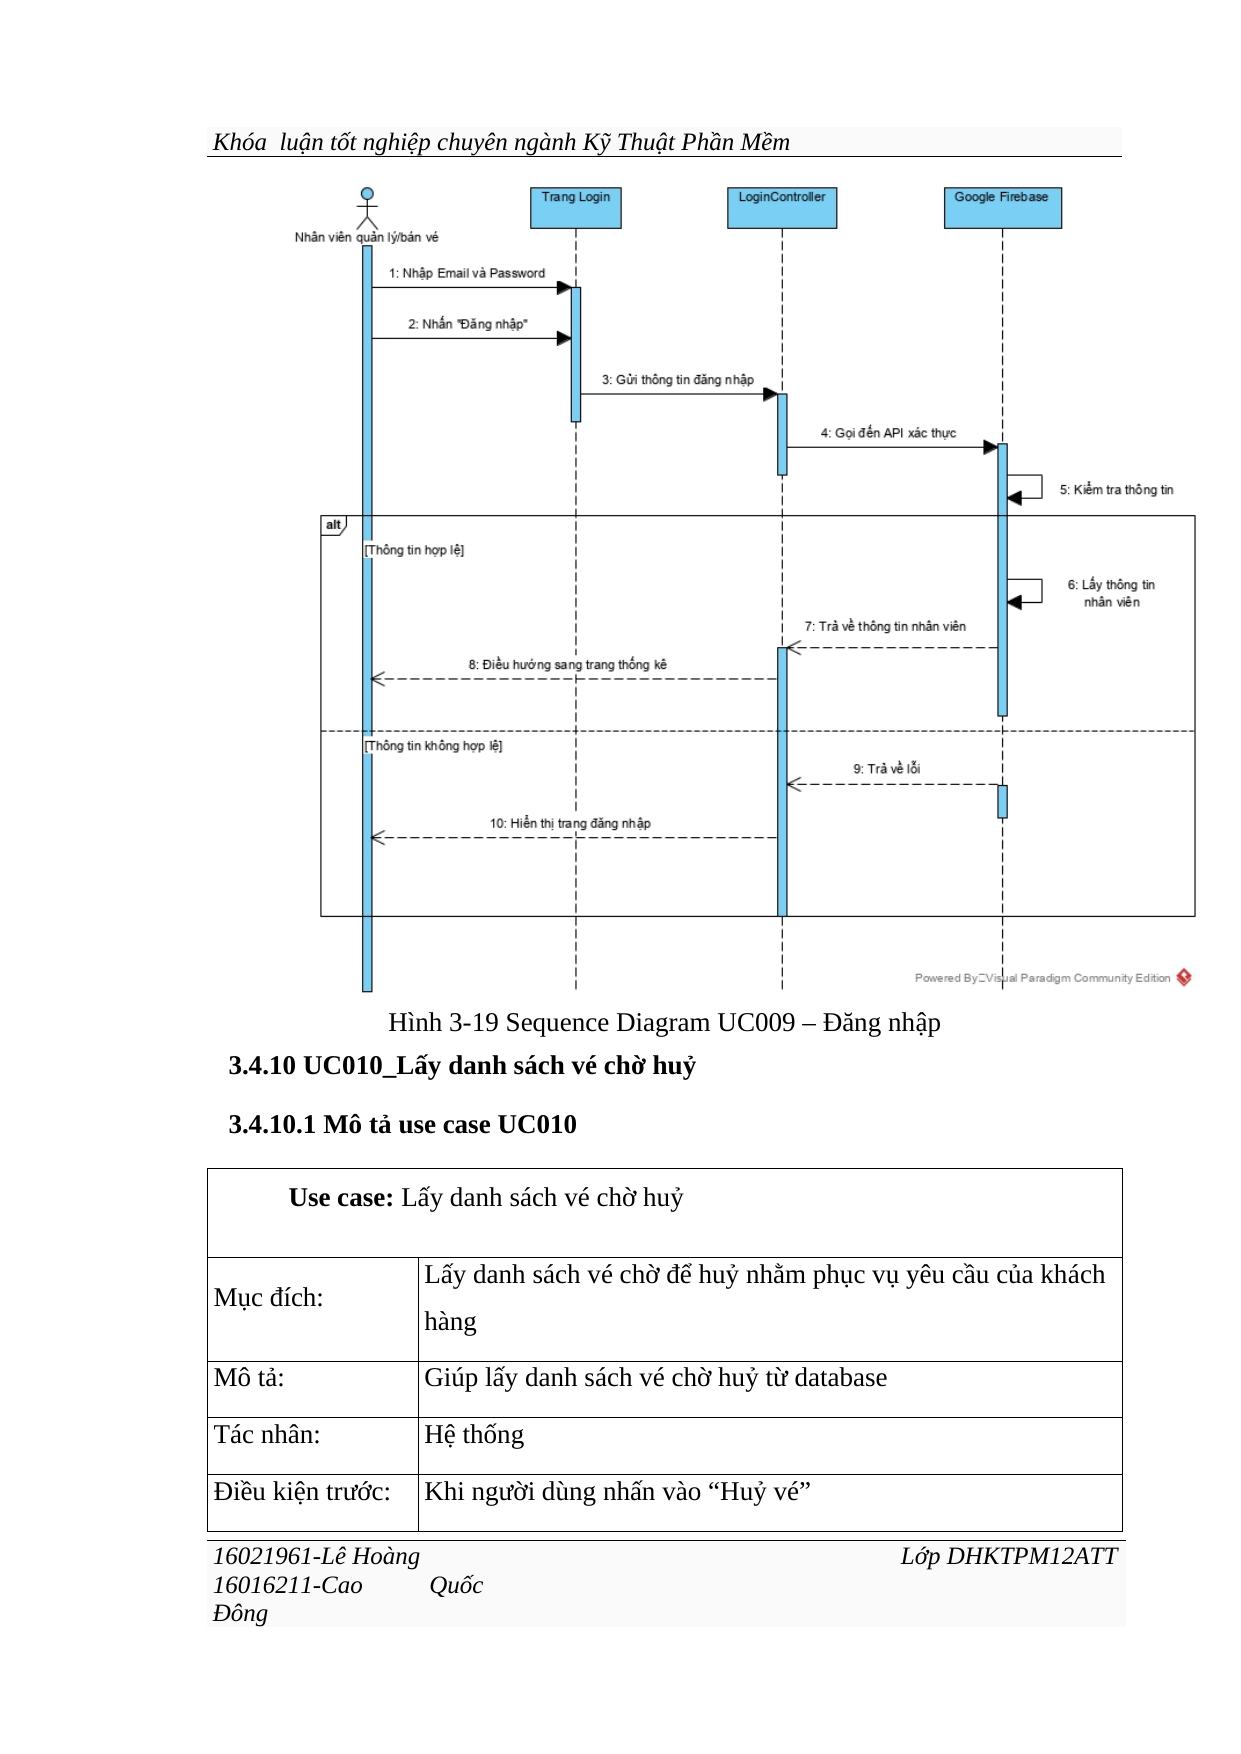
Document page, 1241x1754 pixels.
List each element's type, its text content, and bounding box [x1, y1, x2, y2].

table_cell Hệ thống [419, 1418, 1122, 1474]
table_cell Mục đích: [208, 1258, 418, 1361]
subtitle UC010_Lấy danh sách vé chờ huỷ [228, 1049, 1122, 1081]
table_cell Khi người dùng nhấn vào “Huỷ vé” [419, 1475, 1122, 1531]
picture [281, 185, 1198, 997]
table_cell Điều kiện trước: [208, 1475, 418, 1531]
subtitle Mô tả use case UC010 [228, 1109, 1122, 1140]
table_cell Lấy danh sách vé chờ để huỷ nhằm phục vụ yêu cầu của khách hàng [419, 1258, 1122, 1361]
table_cell Giúp lấy danh sách vé chờ huỷ từ database [419, 1362, 1122, 1417]
table_cell Mô tả: [208, 1362, 418, 1417]
table_header Use case: Lấy danh sách vé chờ huỷ [208, 1169, 1122, 1257]
table_cell Tác nhân: [208, 1418, 418, 1474]
